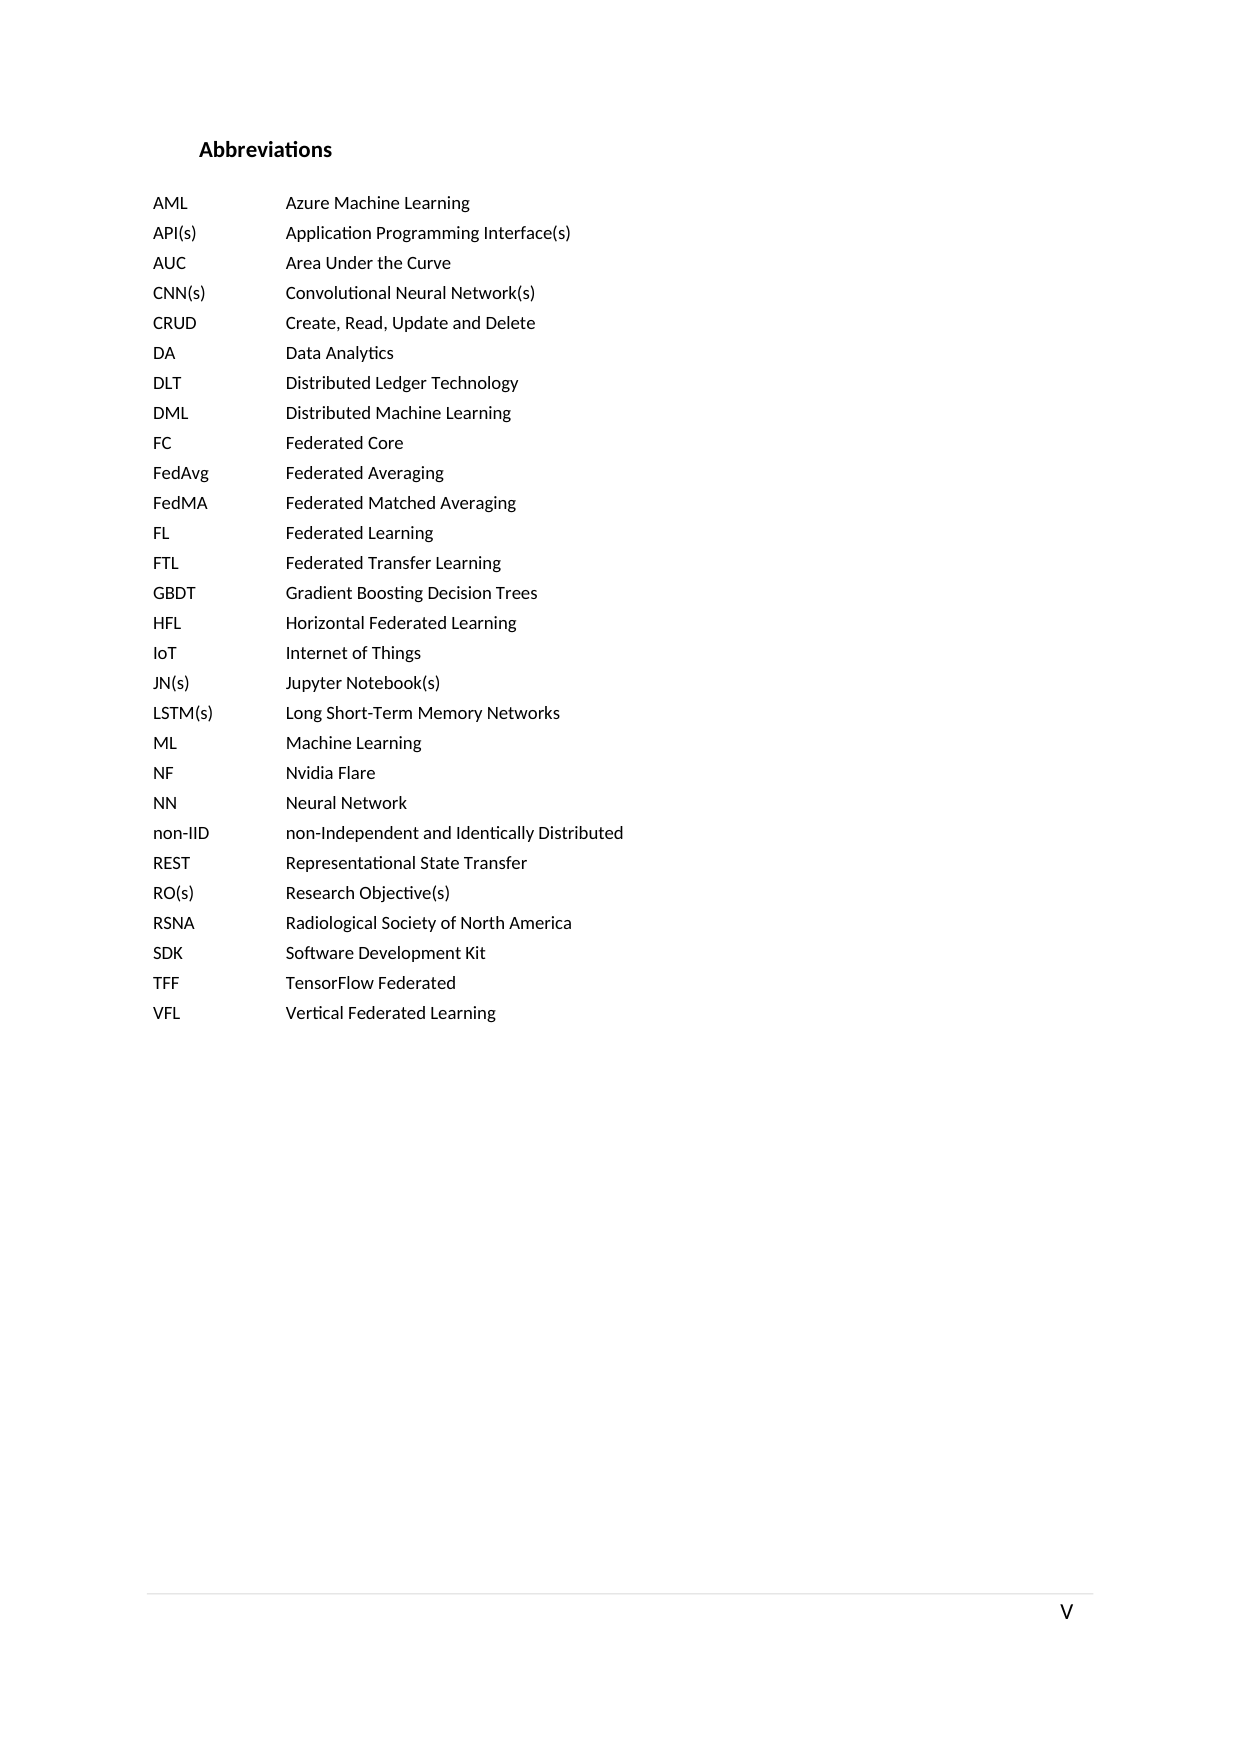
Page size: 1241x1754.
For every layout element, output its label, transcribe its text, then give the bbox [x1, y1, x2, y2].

table_cell Create, Read, Update and Delete [227, 309, 652, 338]
table_cell Software Development Kit [227, 939, 652, 968]
table_cell LSTM(s) [94, 699, 227, 728]
table_cell FTL [94, 549, 227, 578]
table_header AML [94, 189, 227, 218]
table_cell FedAvg [94, 459, 227, 488]
table_cell HFL [94, 609, 227, 638]
table_cell RSNA [94, 909, 227, 938]
table_cell Horizontal Federated Learning [227, 609, 652, 638]
table_cell RO(s) [94, 879, 227, 908]
table_cell DML [94, 399, 227, 428]
table_cell FC [94, 429, 227, 458]
table_cell TFF [94, 969, 227, 998]
table_cell Data Analytics [227, 339, 652, 368]
table_cell CRUD [94, 309, 227, 338]
table_cell IoT [94, 639, 227, 668]
table_cell API(s) [94, 219, 227, 248]
table_cell Research Objective(s) [227, 879, 652, 908]
table_cell Long Short-Term Memory Networks [227, 699, 652, 728]
table_cell non-Independent and Identically Distributed [227, 819, 652, 848]
table_cell TensorFlow Federated [227, 969, 652, 998]
table_cell Area Under the Curve [227, 249, 652, 278]
table_cell AUC [94, 249, 227, 278]
table_header Azure Machine Learning [227, 189, 652, 218]
table_cell Internet of Things [227, 639, 652, 668]
table_cell non-IID [94, 819, 227, 848]
table_cell Radiological Society of North America [227, 909, 652, 938]
table_cell Federated Averaging [227, 459, 652, 488]
table_cell DLT [94, 369, 227, 398]
table_cell Machine Learning [227, 729, 652, 758]
table_cell Federated Transfer Learning [227, 549, 652, 578]
table_cell Convolutional Neural Network(s) [227, 279, 652, 308]
table_cell Representational State Transfer [227, 849, 652, 878]
table_cell JN(s) [94, 669, 227, 698]
table_cell GBDT [94, 579, 227, 608]
table_cell Federated Matched Averaging [227, 489, 652, 518]
table_cell Distributed Ledger Technology [227, 369, 652, 398]
table_cell NN [94, 789, 227, 818]
table_cell NF [94, 759, 227, 788]
subtitle Abbreviations [199, 135, 1126, 163]
table_cell SDK [94, 939, 227, 968]
table_cell VFL [94, 999, 227, 1028]
table_cell Nvidia Flare [227, 759, 652, 788]
table_cell CNN(s) [94, 279, 227, 308]
table_cell Neural Network [227, 789, 652, 818]
table_cell Federated Learning [227, 519, 652, 548]
table_cell FL [94, 519, 227, 548]
table_cell Federated Core [227, 429, 652, 458]
table_cell Distributed Machine Learning [227, 399, 652, 428]
table_cell DA [94, 339, 227, 368]
table_cell Application Programming Interface(s) [227, 219, 652, 248]
table_cell Jupyter Notebook(s) [227, 669, 652, 698]
table_cell ML [94, 729, 227, 758]
table_cell Vertical Federated Learning [227, 999, 652, 1028]
table_cell REST [94, 849, 227, 878]
table_cell Gradient Boosting Decision Trees [227, 579, 652, 608]
table_cell FedMA [94, 489, 227, 518]
